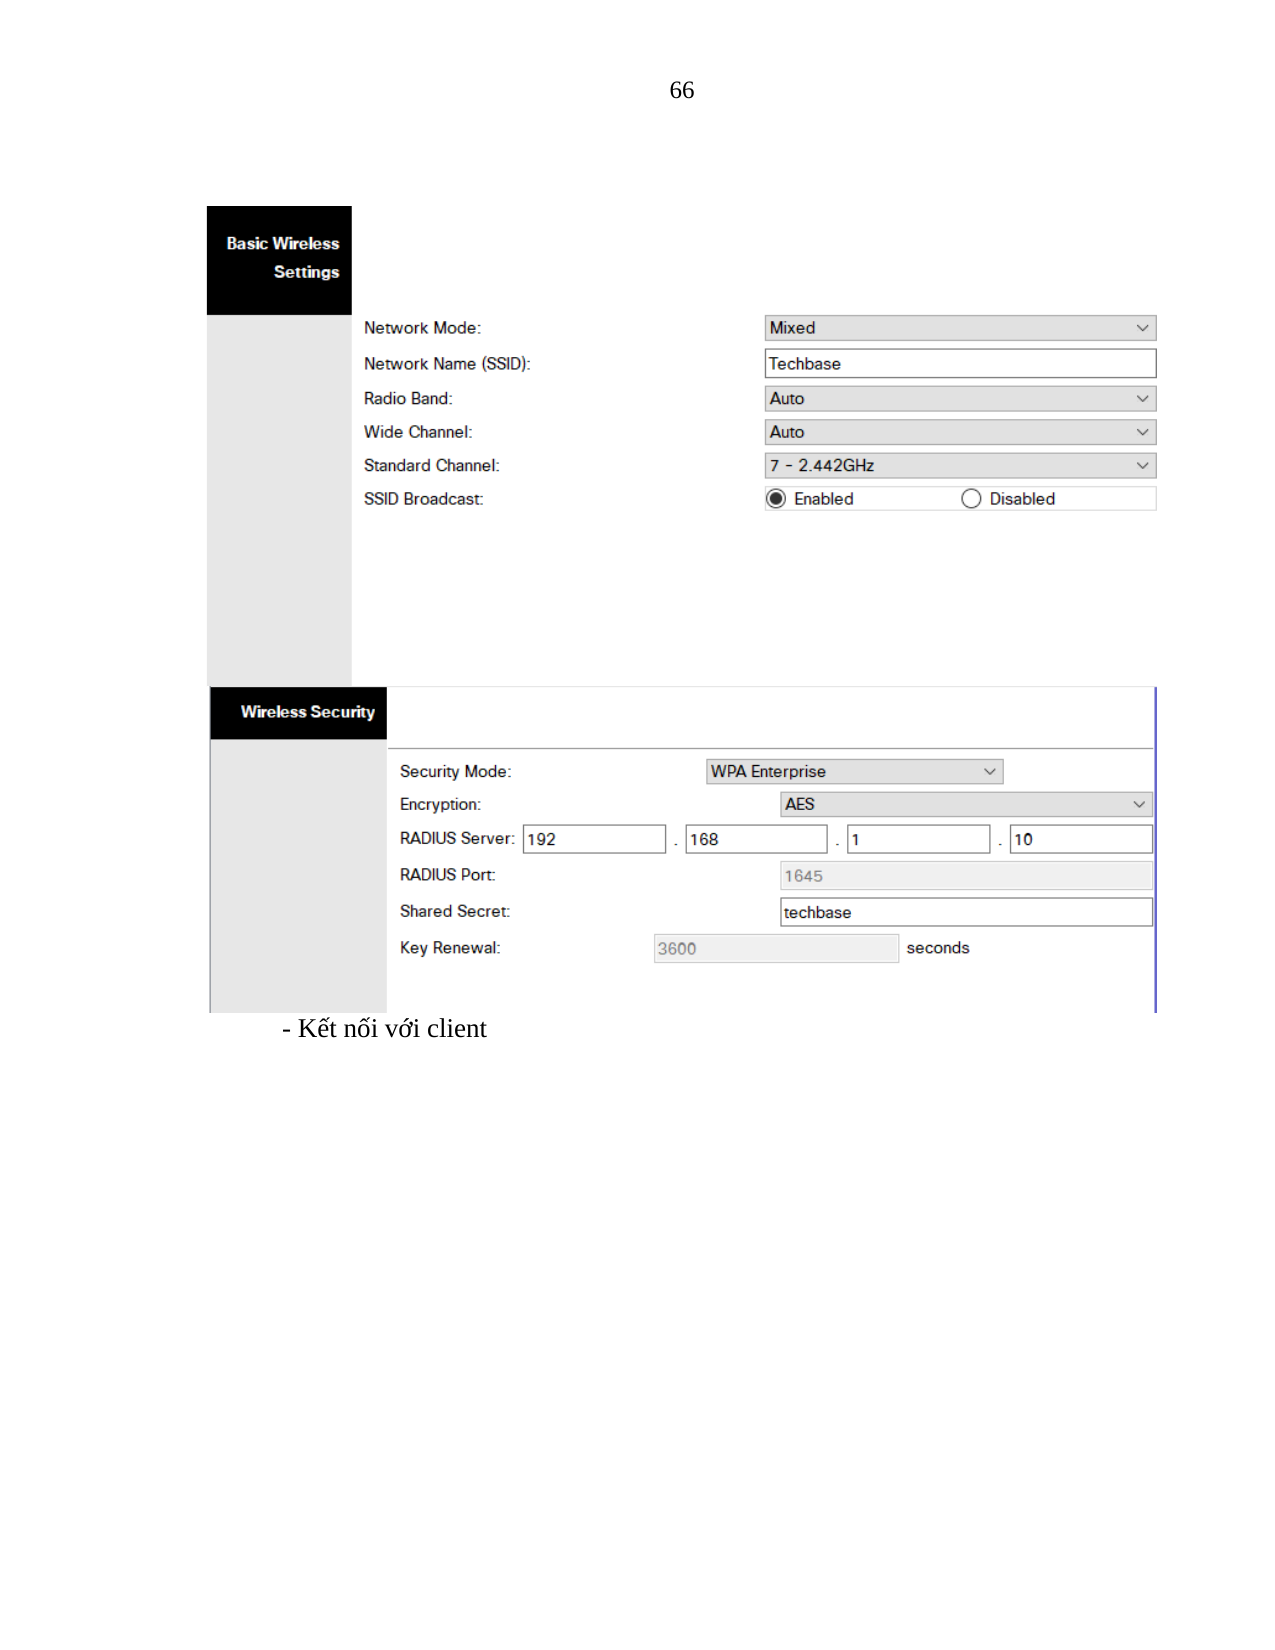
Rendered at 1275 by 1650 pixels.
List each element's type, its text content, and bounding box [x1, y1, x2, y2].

picture [206, 206, 1157, 1013]
text - Kết nối với client [207, 1013, 1157, 1044]
